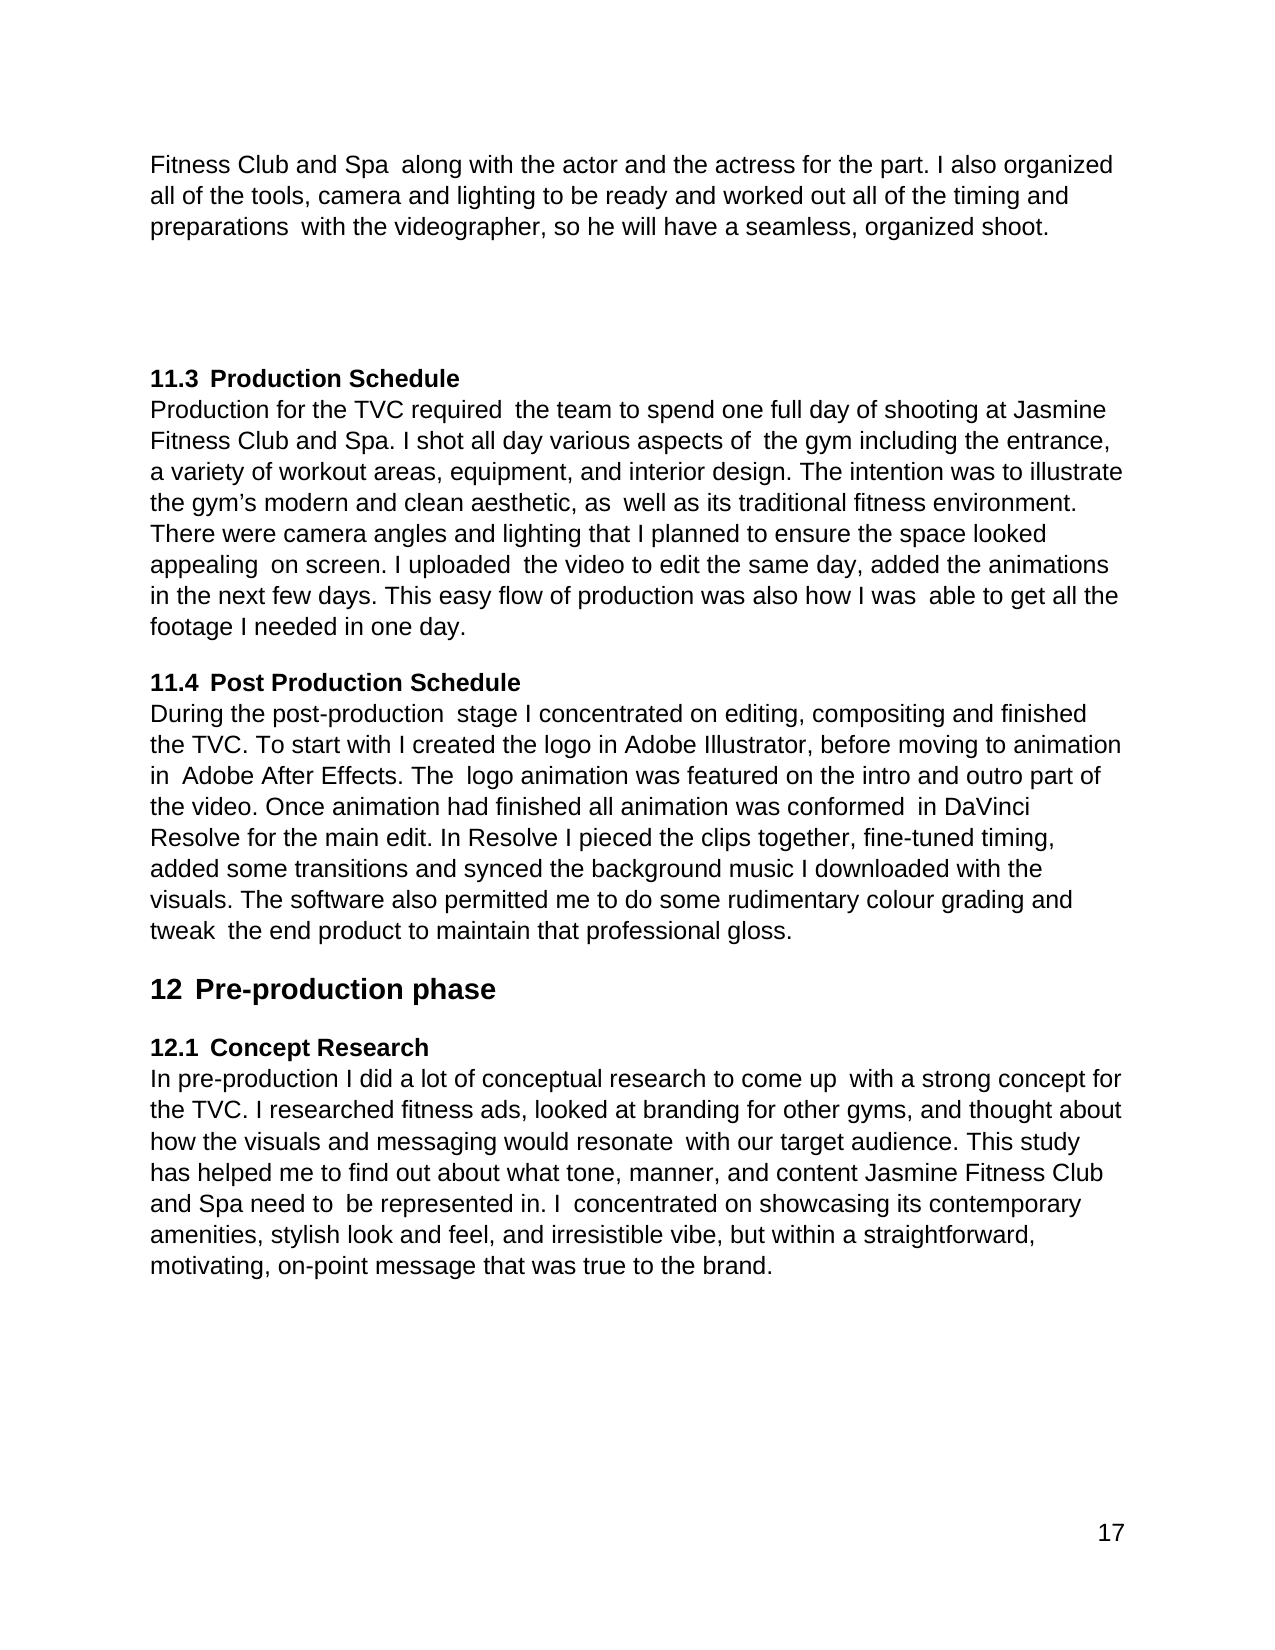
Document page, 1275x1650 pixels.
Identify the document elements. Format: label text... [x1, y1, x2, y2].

subtitle Pre-production phase [150, 972, 1125, 1006]
text In pre-production I did a lot of conceptual research to come up with a strong concept for the TVC. I researched fitness ads, looked at branding for other gyms, and thought about how the visuals and messaging would resonate with our target audience. This study has helped me to find out about what tone, manner, and content Jasmine Fitness Club and Spa need to be represented in. I concentrated on showcasing its contemporary amenities, stylish look and feel, and irresistible vibe, but within a straightforward, motivating, on-point message that was true to the brand. [150, 1064, 1125, 1279]
text Production for the TVC required the team to spend one full day of shooting at Jasmine Fitness Club and Spa. I shot all day various aspects of the gym including the entrance, a variety of workout areas, equipment, and interior design. The intention was to illustrate the gym’s modern and clean aesthetic, as well as its traditional fitness environment. There were camera angles and lighting that I planned to ensure the space looked appealing on screen. I uploaded the video to edit the same day, added the animations in the next few days. This easy flow of production was also how I was able to get all the footage I needed in one day. [150, 394, 1125, 641]
subtitle Concept Research [150, 1033, 1125, 1062]
subtitle Post Production Schedule [150, 668, 1125, 697]
text During the post-production stage I concentrated on editing, compositing and finished the TVC. To start with I created the logo in Adobe Illustrator, before moving to animation in Adobe After Effects. The logo animation was featured on the intro and outro part of the video. Once animation had finished all animation was conformed in DaVinci Resolve for the main edit. In Resolve I pieced the clips together, fine-tuned timing, added some transitions and synced the background music I downloaded with the visuals. The software also permitted me to do some rudimentary colour grading and tweak the end product to maintain that professional gloss. [150, 699, 1125, 945]
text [150, 150, 1125, 241]
subtitle Production Schedule [150, 363, 1125, 392]
